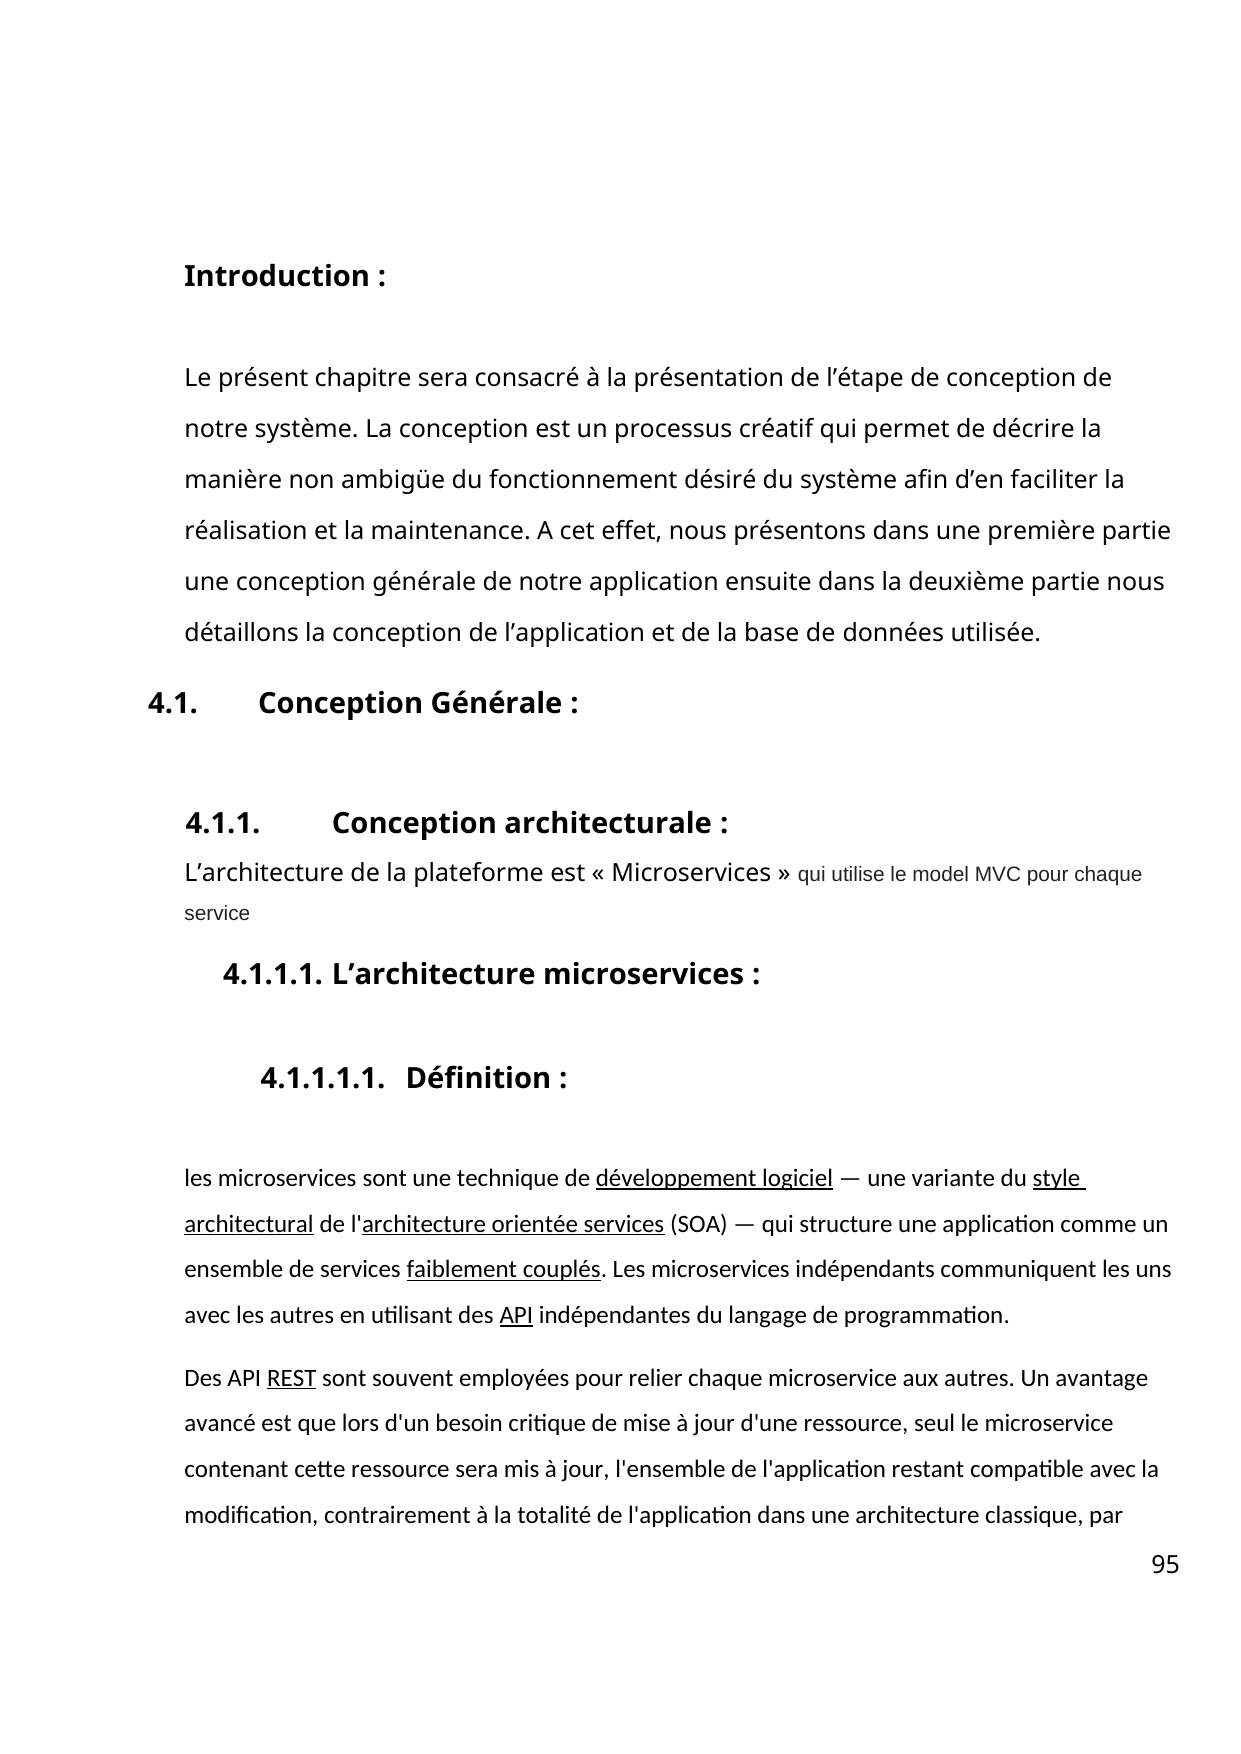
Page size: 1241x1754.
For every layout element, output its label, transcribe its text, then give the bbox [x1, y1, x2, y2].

text L’architecture de la plateforme est « Microservices » qui utilise le model MVC pour chaque service [184, 855, 1180, 925]
list Définition : [260, 1058, 1180, 1097]
list L’architecture microservices : [223, 953, 1180, 993]
text Le présent chapitre sera consacré à la présentation de l’étape de conception de notre système. La conception est un processus créatif qui permet de décrire la manière non ambigüe du fonctionnement désiré du système afin d’en faciliter la réalisation et la maintenance. A cet effet, nous présentons dans une première partie une conception générale de notre application ensuite dans la deuxième partie nous détaillons la conception de l’application et de la base de données utilisée. [184, 360, 1180, 649]
text les microservices sont une technique de développement logiciel — une variante du style architectural de l'architecture orientée services (SOA) — qui structure une application comme un ensemble de services faiblement couplés. Les microservices indépendants communiquent les uns avec les autres en utilisant des API indépendantes du langage de programmation. [184, 1162, 1180, 1330]
list Conception Générale : [148, 683, 1180, 722]
text Introduction : [184, 255, 1180, 295]
list Conception architecturale : [185, 802, 1180, 842]
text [184, 1362, 1180, 1529]
